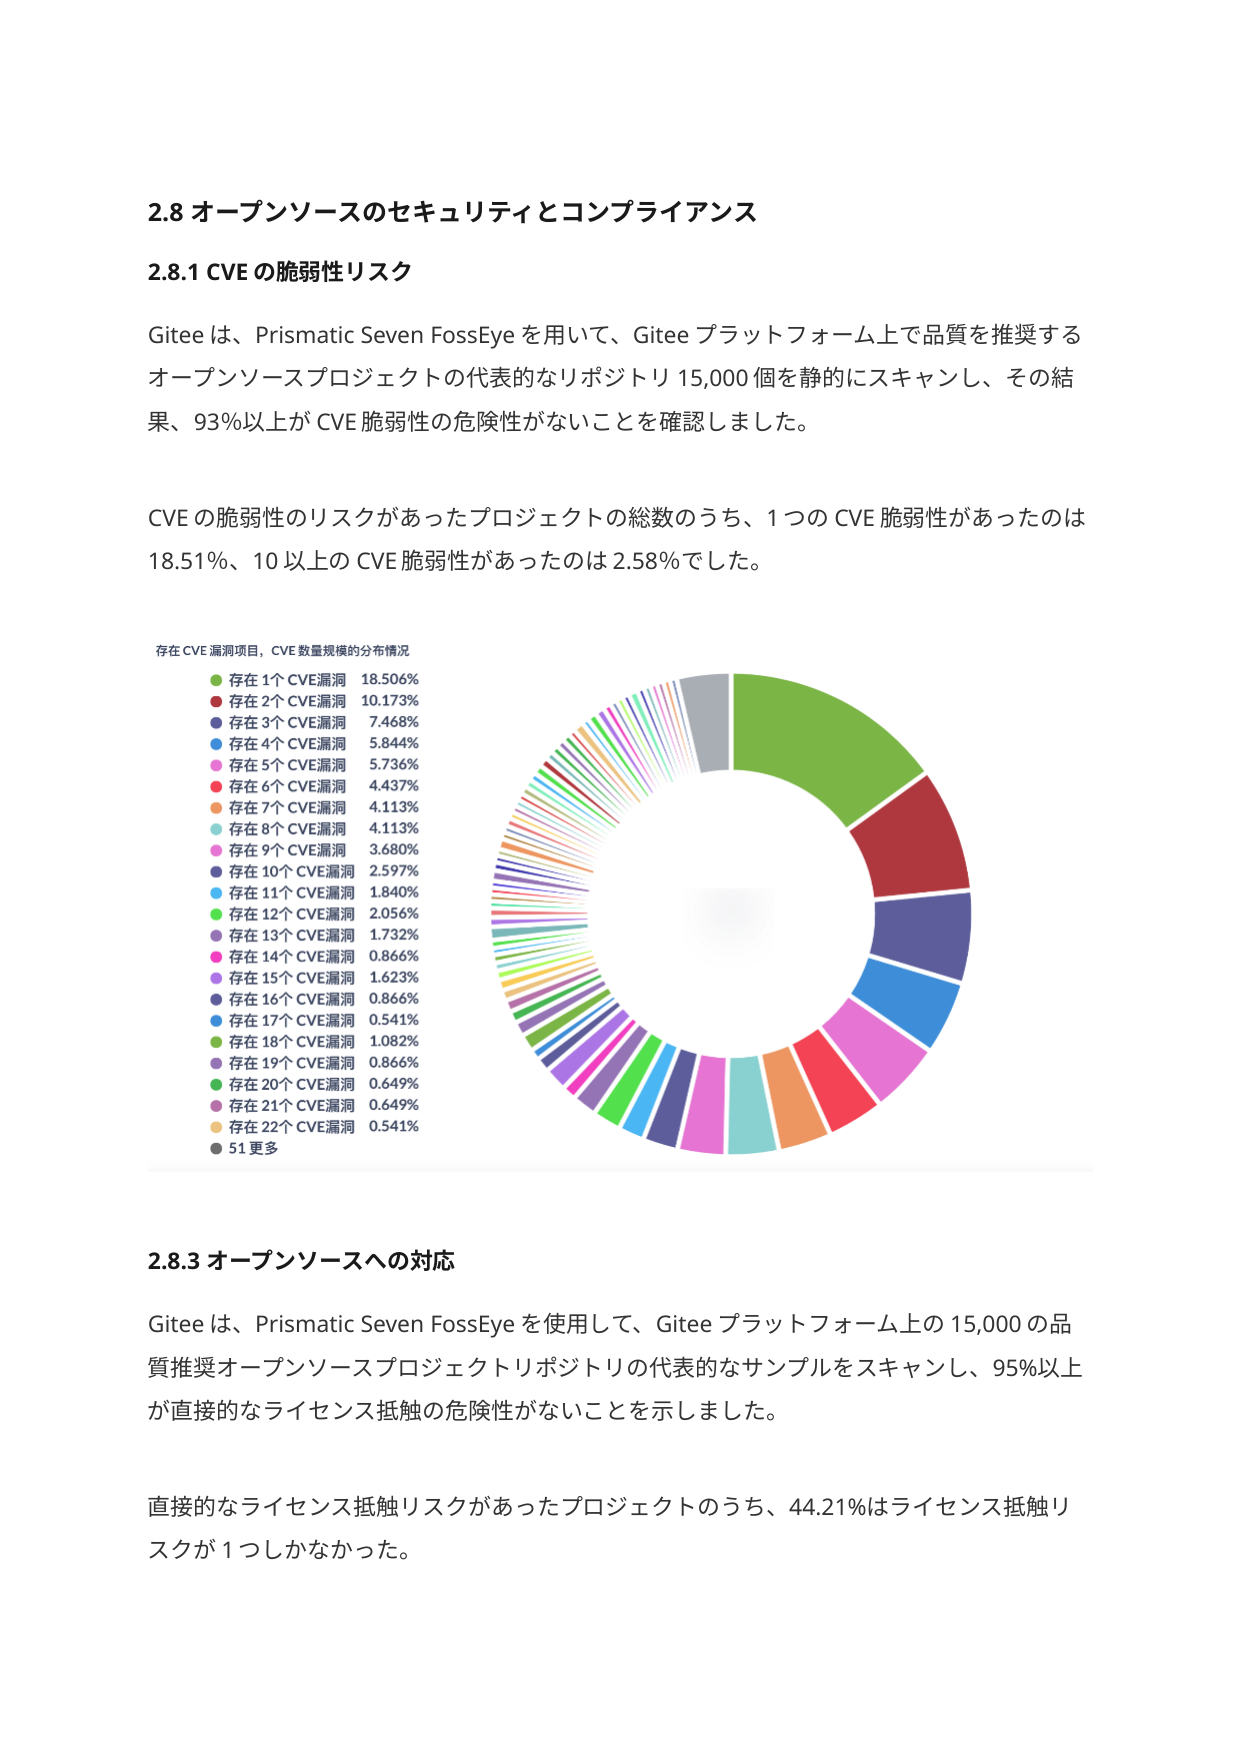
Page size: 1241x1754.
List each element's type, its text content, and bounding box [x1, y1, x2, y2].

subtitle 2.8.3 オープンソースへの対応 [148, 1243, 1093, 1277]
text 直接的なライセンス抵触リスクがあったプロジェクトのうち、44.21%はライセンス抵触リスクが1つしかなかった。 [148, 1489, 1093, 1565]
text Giteeは、Prismatic Seven FossEyeを使用して、Giteeプラットフォーム上の15,000の品質推奨オープンソースプロジェクトリポジトリの代表的なサンプルをスキャンし、95%以上が直接的なライセンス抵触の危険性がないことを示しました。 [148, 1306, 1093, 1426]
picture [147, 639, 1093, 1172]
text CVEの脆弱性のリスクがあったプロジェクトの総数のうち、1つのCVE脆弱性があったのは18.51％、10以上のCVE脆弱性があったのは2.58％でした。 [148, 500, 1093, 577]
subtitle 2.8.1 CVEの脆弱性リスク [148, 254, 1093, 287]
text Giteeは、Prismatic Seven FossEyeを用いて、Giteeプラットフォーム上で品質を推奨するオープンソースプロジェクトの代表的なリポジトリ15,000個を静的にスキャンし、その結果、93％以上がCVE脆弱性の危険性がないことを確認しました。 [148, 317, 1093, 437]
subtitle 2.8 オープンソースのセキュリティとコンプライアンス [148, 193, 1093, 229]
